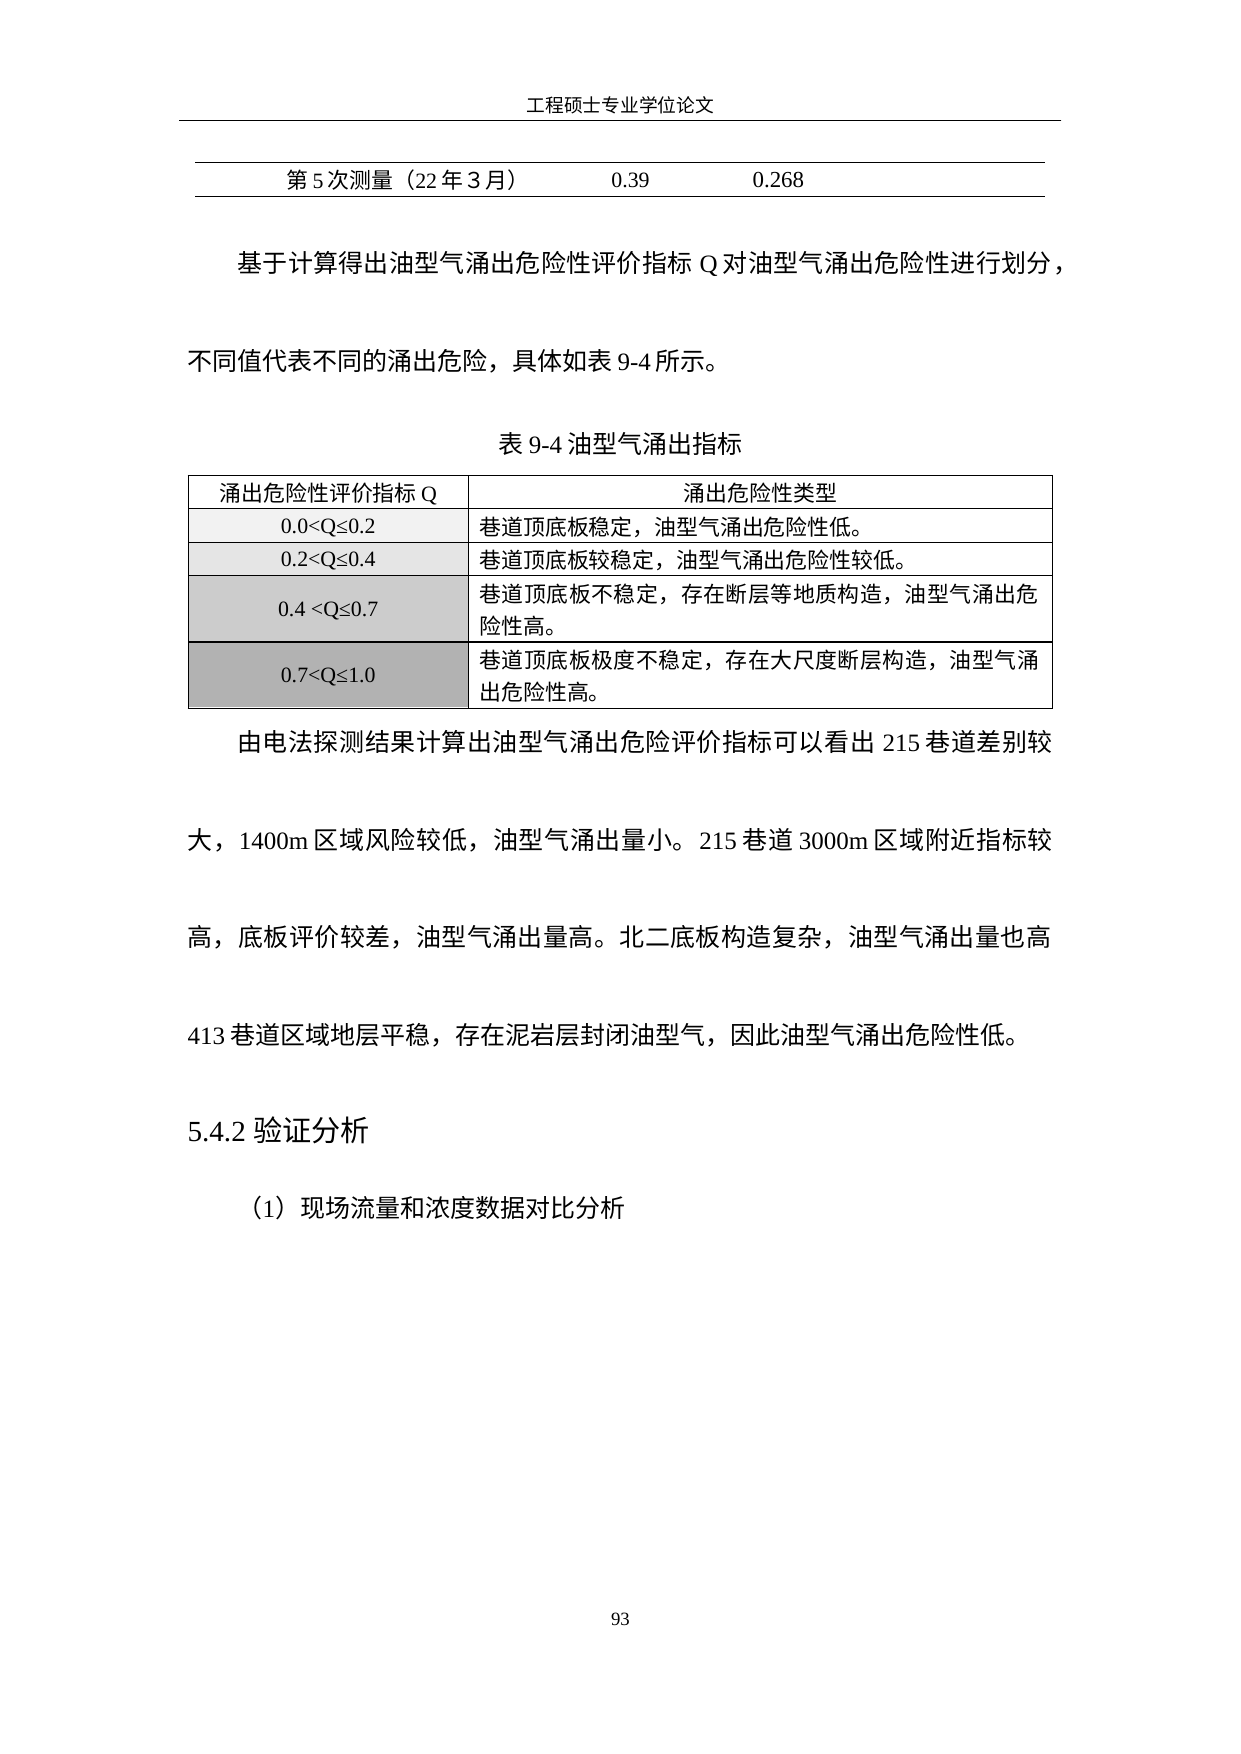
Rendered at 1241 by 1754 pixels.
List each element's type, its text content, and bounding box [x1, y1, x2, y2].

table_header 涌出危险性评价指标Q [189, 476, 468, 508]
table_cell 0.268 [712, 163, 844, 196]
table_cell 巷道顶底板不稳定，存在断层等地质构造，油型气涌出危险性高。 [469, 576, 1052, 641]
text 由电法探测结果计算出油型气涌出危险评价指标可以看出215巷道差别较大，1400m区域风险较低，油型气涌出量小。215巷道3000m区域附近指标较高，底板评价较差，油型气涌出量高。北二底板构造复杂，油型气涌出量也高。413巷道区域地层平稳，存在泥岩层封闭油型气，因此油型气涌出危险性低。 [187, 709, 1053, 1066]
table_cell 0.39 [549, 163, 712, 196]
table_cell 0.0<Q≤0.2 [189, 509, 468, 542]
table_cell 巷道顶底板极度不稳定，存在大尺度断层构造，油型气涌出危险性高。 [469, 643, 1052, 707]
table_header 涌出危险性类型 [469, 476, 1052, 508]
table_cell 第5次测量（22年３月） [275, 163, 549, 196]
text （1）现场流量和浓度数据对比分析 [187, 1174, 1053, 1239]
table_cell 0.4 <Q≤0.7 [189, 576, 468, 641]
text 基于计算得出油型气涌出危险性评价指标Q对油型气涌出危险性进行划分，不同值代表不同的涌出危险，具体如表9-4所示。 [187, 229, 1053, 392]
table_cell 巷道顶底板较稳定，油型气涌出危险性较低。 [469, 543, 1052, 575]
table_cell 0.2<Q≤0.4 [189, 543, 468, 575]
text 表9-4油型气涌出指标 [187, 410, 1053, 475]
table_cell 0.7<Q≤1.0 [189, 643, 468, 707]
table_cell 巷道顶底板稳定，油型气涌出危险性低。 [469, 509, 1052, 542]
text 5.4.2 验证分析 [187, 1097, 1053, 1162]
